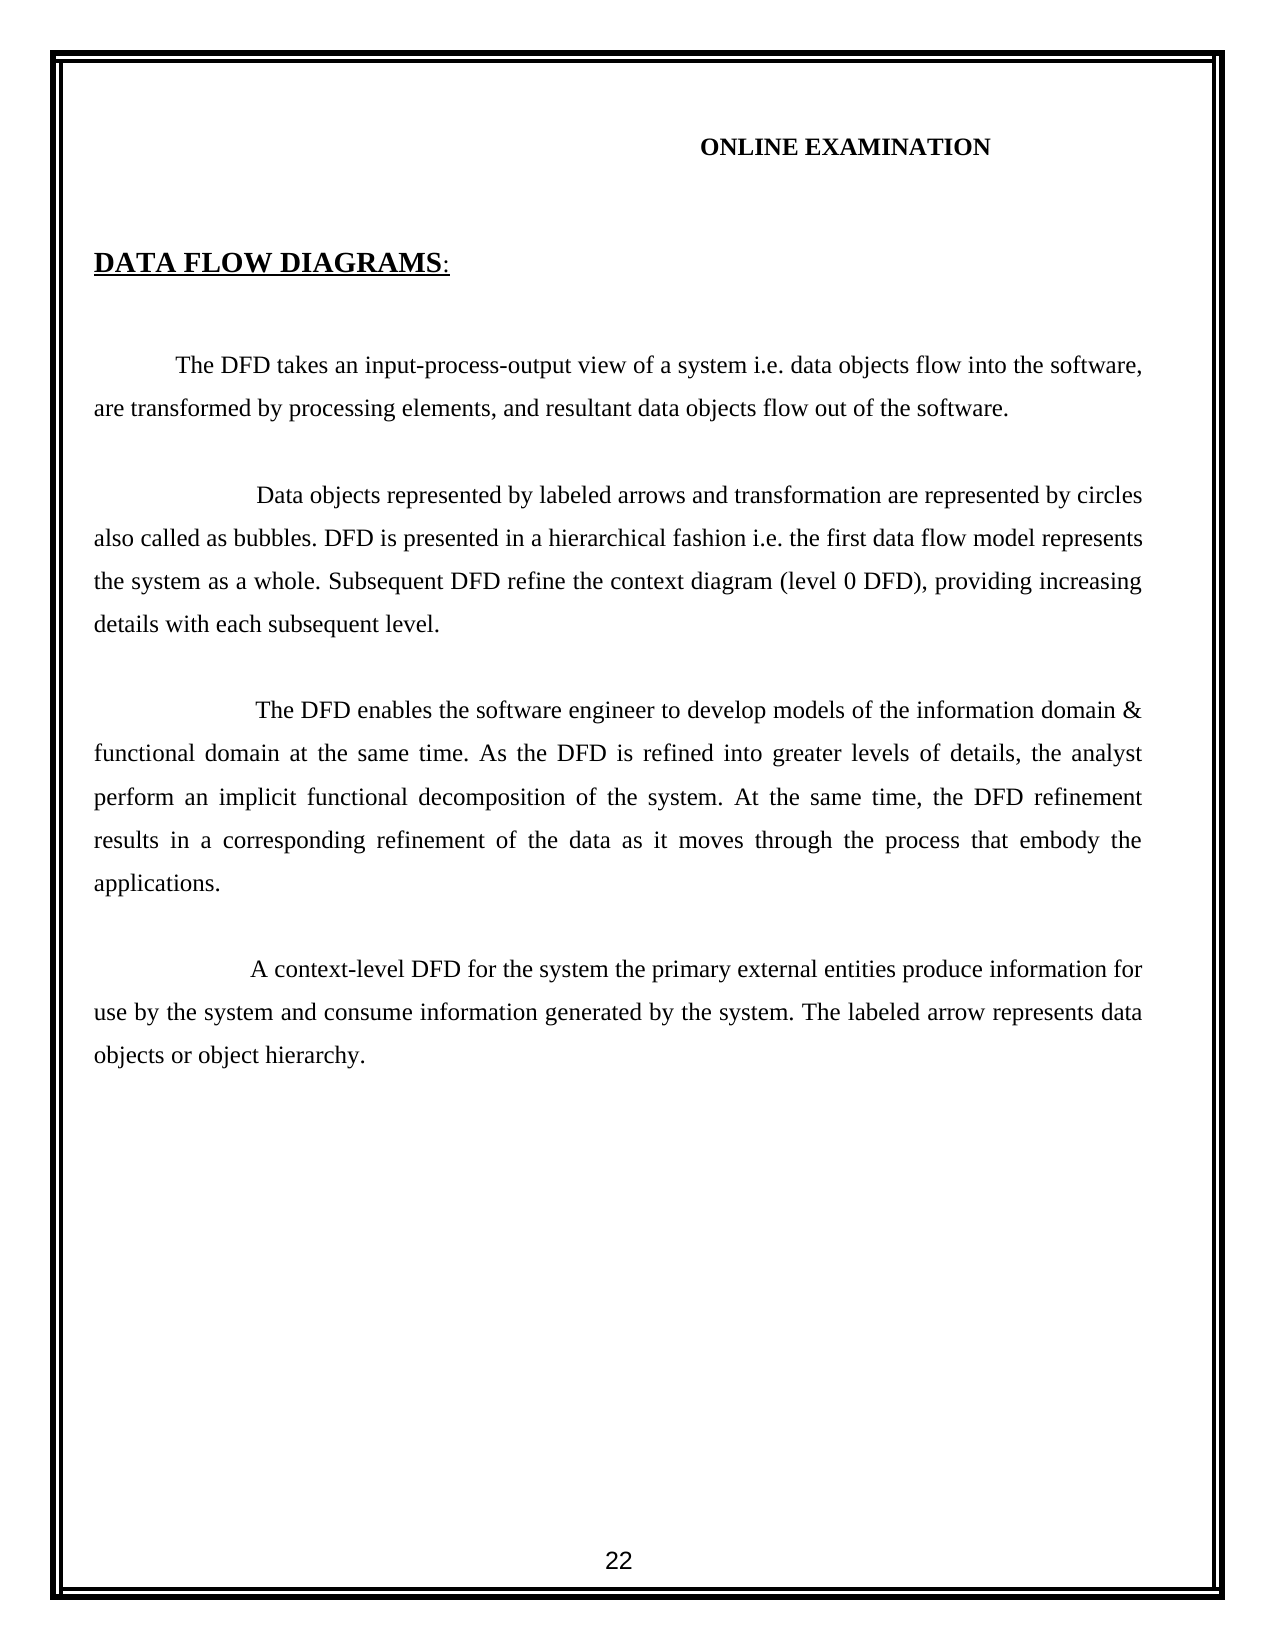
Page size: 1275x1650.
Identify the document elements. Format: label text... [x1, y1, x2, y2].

text DATA FLOW DIAGRAMS: [94, 245, 1144, 278]
text The DFD enables the software engineer to develop models of the information domain & functional domain at the same time. As the DFD is refined into greater levels of details, the analyst perform an implicit functional decomposition of the system. At the same time, the DFD refinement results in a corresponding refinement of the data as it moves through the process that embody the applications. [94, 695, 1144, 897]
text A context-level DFD for the system the primary external entities produce information for use by the system and consume information generated by the system. The labeled arrow represents data objects or object hierarchy. [94, 954, 1144, 1069]
text Data objects represented by labeled arrows and transformation are represented by circles also called as bubbles. DFD is presented in a hierarchical fashion i.e. the first data flow model represents the system as a whole. Subsequent DFD refine the context diagram (level 0 DFD), providing increasing details with each subsequent level. [94, 480, 1144, 638]
text The DFD takes an input-process-output view of a system i.e. data objects flow into the software, are transformed by processing elements, and resultant data objects flow out of the software. [94, 350, 1144, 422]
